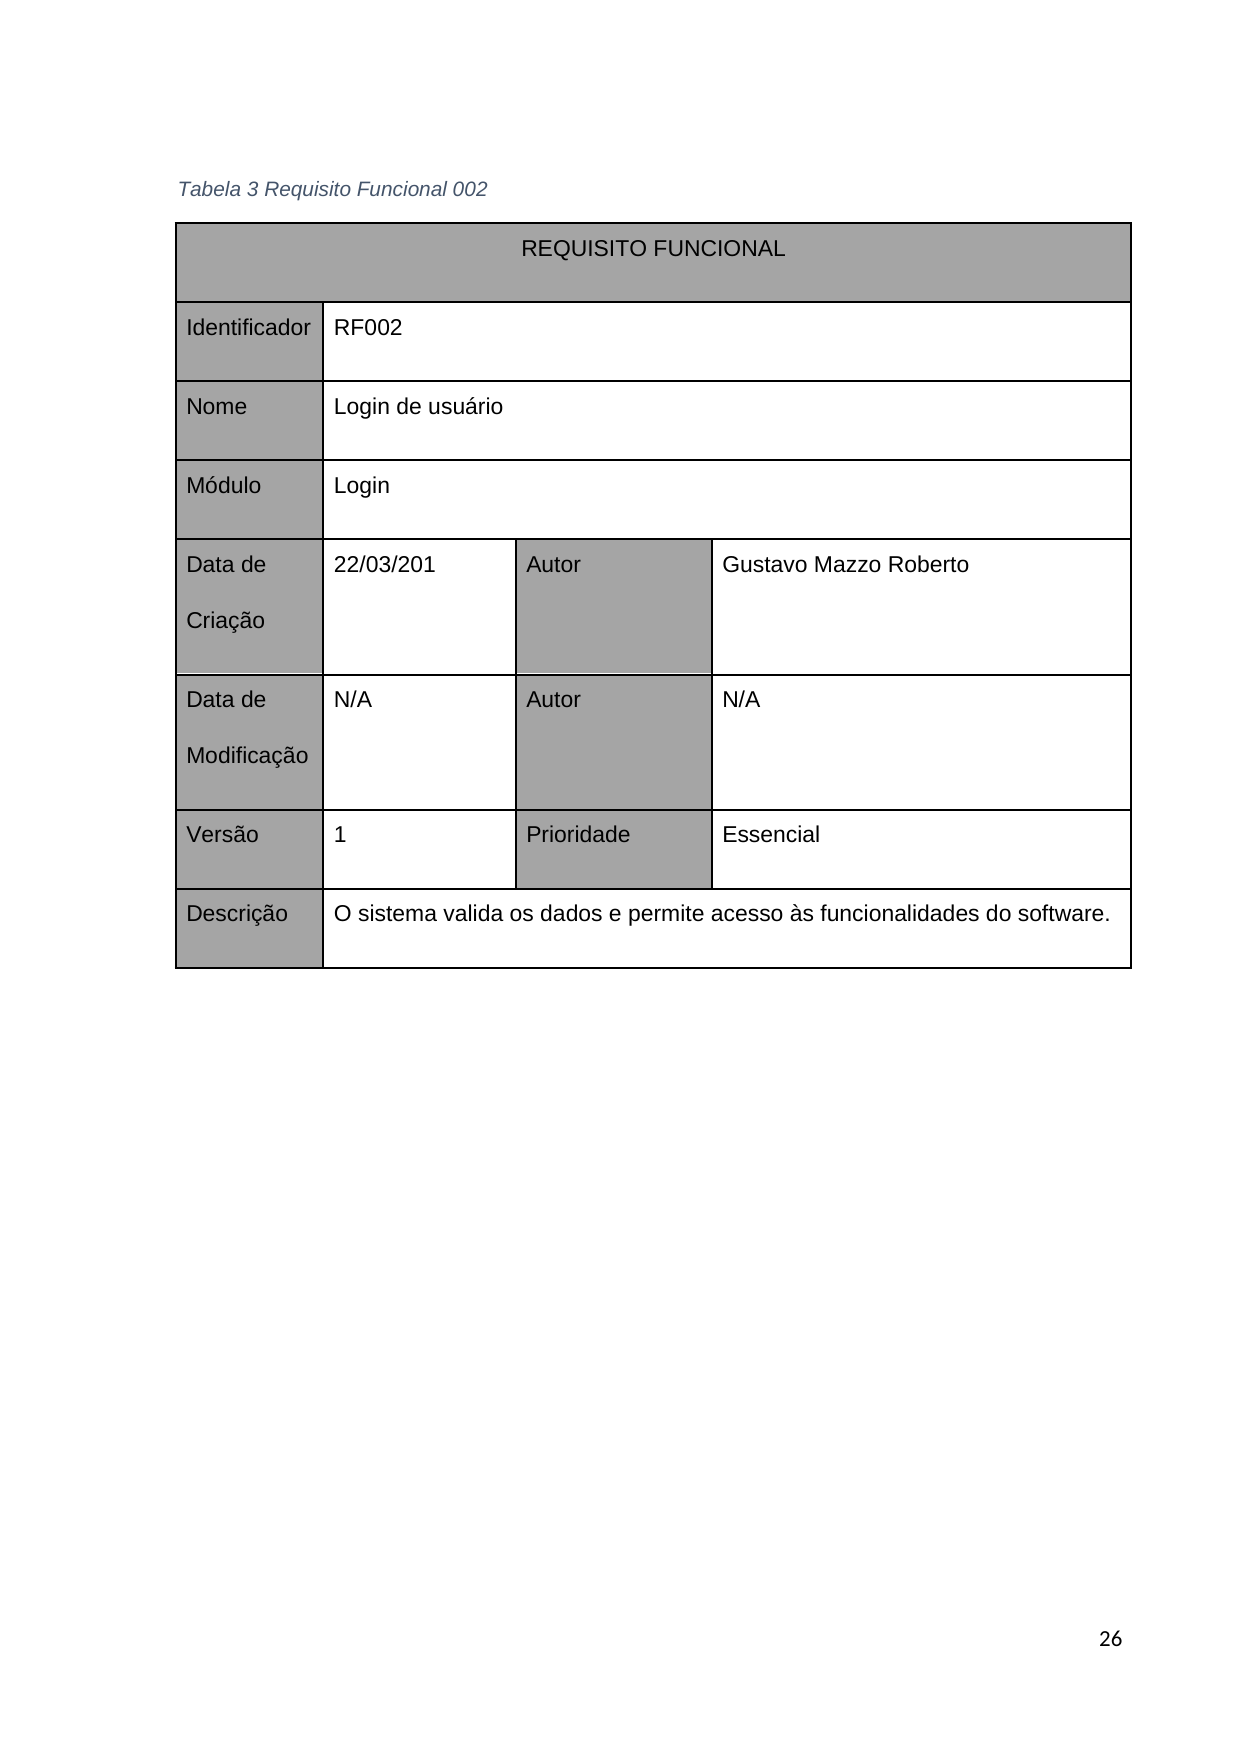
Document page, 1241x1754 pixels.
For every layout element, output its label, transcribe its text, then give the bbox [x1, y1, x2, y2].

table_cell O sistema valida os dados e permite acesso às funcionalidades do software. [324, 890, 1130, 967]
text Tabela 3 Requisito Funcional 002 [177, 177, 1122, 201]
table_cell 1 [324, 811, 515, 888]
table_cell Data de Modificação [177, 676, 322, 809]
table_cell Data de Criação [177, 540, 322, 673]
table_cell Login de usuário [324, 382, 1130, 459]
table_cell Descrição [177, 890, 322, 967]
table_cell Módulo [177, 461, 322, 538]
table_cell N/A [713, 676, 1130, 809]
table_cell N/A [324, 676, 515, 809]
table_cell Nome [177, 382, 322, 459]
table_cell RF002 [324, 303, 1130, 380]
table_cell Identificador [177, 303, 322, 380]
table_cell Autor [517, 676, 711, 809]
table_header REQUISITO FUNCIONAL [177, 224, 1130, 301]
table_cell Essencial [713, 811, 1130, 888]
table_cell Prioridade [517, 811, 711, 888]
table_cell Gustavo Mazzo Roberto [713, 540, 1130, 673]
table_cell Versão [177, 811, 322, 888]
table_cell Autor [517, 540, 711, 673]
table_cell Login [324, 461, 1130, 538]
table_cell 22/03/201 [324, 540, 515, 673]
